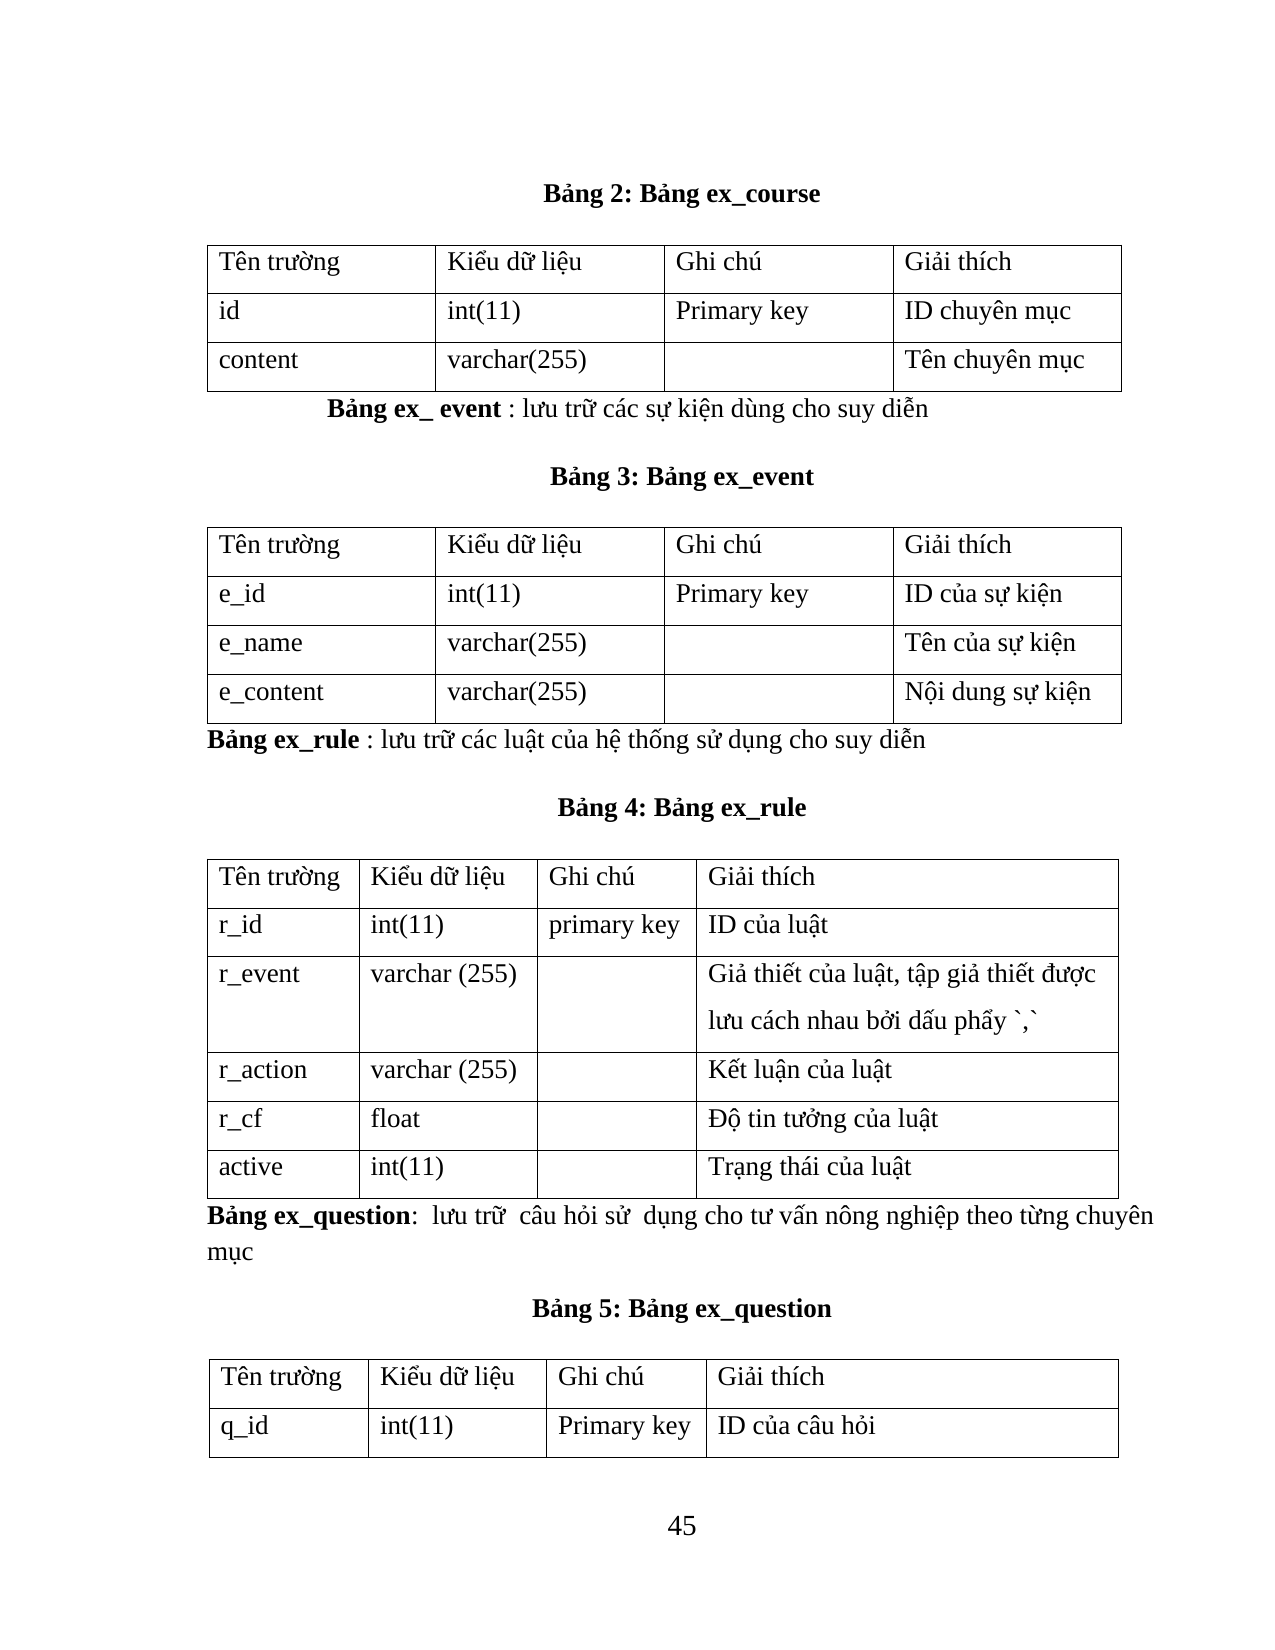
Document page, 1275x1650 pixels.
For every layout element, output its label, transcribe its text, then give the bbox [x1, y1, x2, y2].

table_cell Kết luận của luật [697, 1053, 1118, 1101]
table_cell [665, 675, 893, 722]
table_header Tên trường [208, 246, 435, 293]
list Bảng ex_ event : lưu trữ các sự kiện dùng cho suy diễn [327, 392, 1157, 423]
list Bảng ex_question: lưu trữ câu hỏi sử dụng cho tư vấn nông nghiệp theo từng chuyên mục [207, 1199, 1157, 1266]
table_cell e_name [208, 626, 435, 674]
table_header Kiểu dữ liệu [360, 860, 537, 907]
table_cell int(11) [360, 909, 537, 956]
table_cell ID của câu hỏi [707, 1409, 1118, 1457]
table_cell [538, 1151, 696, 1198]
table_cell [665, 343, 893, 391]
table_header Giải thích [894, 246, 1121, 293]
table_header Kiểu dữ liệu [369, 1360, 546, 1408]
table_cell [538, 1053, 696, 1101]
table_cell e_content [208, 675, 435, 722]
table_cell Primary key [665, 577, 893, 625]
table_cell ID của luật [697, 909, 1118, 956]
table_header Kiểu dữ liệu [436, 528, 664, 576]
table_header Tên trường [210, 1360, 368, 1408]
table_cell float [360, 1102, 537, 1149]
table_cell Độ tin tưởng của luật [697, 1102, 1118, 1149]
table_cell ID của sự kiện [894, 577, 1121, 625]
table_cell Nội dung sự kiện [894, 675, 1121, 722]
table_header Kiểu dữ liệu [436, 246, 664, 293]
text Bảng 5: Bảng ex_question [207, 1292, 1157, 1323]
text Bảng 4: Bảng ex_rule [207, 791, 1157, 822]
table_cell r_event [208, 957, 359, 1052]
table_header Giải thích [707, 1360, 1118, 1408]
table_cell primary key [538, 909, 696, 956]
table_header Ghi chú [665, 528, 893, 576]
table_cell varchar(255) [436, 343, 664, 391]
table_header Ghi chú [538, 860, 696, 907]
table_header Tên trường [208, 860, 359, 907]
table_cell varchar (255) [360, 1053, 537, 1101]
table_cell Trạng thái của luật [697, 1151, 1118, 1198]
table_cell Tên chuyên mục [894, 343, 1121, 391]
table_cell varchar (255) [360, 957, 537, 1052]
table_cell r_cf [208, 1102, 359, 1149]
table_cell int(11) [360, 1151, 537, 1198]
table_cell int(11) [436, 294, 664, 342]
table_cell varchar(255) [436, 626, 664, 674]
text Bảng 3: Bảng ex_event [207, 459, 1157, 491]
table_cell varchar(255) [436, 675, 664, 722]
table_cell id [208, 294, 435, 342]
table_cell Tên của sự kiện [894, 626, 1121, 674]
table_cell [538, 957, 696, 1052]
table_cell int(11) [369, 1409, 546, 1457]
table_header Ghi chú [665, 246, 893, 293]
table_cell content [208, 343, 435, 391]
table_cell active [208, 1151, 359, 1198]
table_cell q_id [210, 1409, 368, 1457]
table_header Ghi chú [547, 1360, 706, 1408]
list Bảng ex_rule : lưu trữ các luật của hệ thống sử dụng cho suy diễn [207, 723, 1157, 755]
table_cell [665, 626, 893, 674]
table_cell e_id [208, 577, 435, 625]
table_header Giải thích [894, 528, 1121, 576]
table_header Tên trường [208, 528, 435, 576]
table_cell Giả thiết của luật, tập giả thiết được lưu cách nhau bởi dấu phẩy `,` [697, 957, 1118, 1052]
table_cell Primary key [665, 294, 893, 342]
text Bảng 2: Bảng ex_course [207, 177, 1157, 208]
table_cell int(11) [436, 577, 664, 625]
table_header Giải thích [697, 860, 1118, 907]
table_cell [538, 1102, 696, 1149]
table_cell ID chuyên mục [894, 294, 1121, 342]
table_cell Primary key [547, 1409, 706, 1457]
table_cell r_action [208, 1053, 359, 1101]
table_cell r_id [208, 909, 359, 956]
